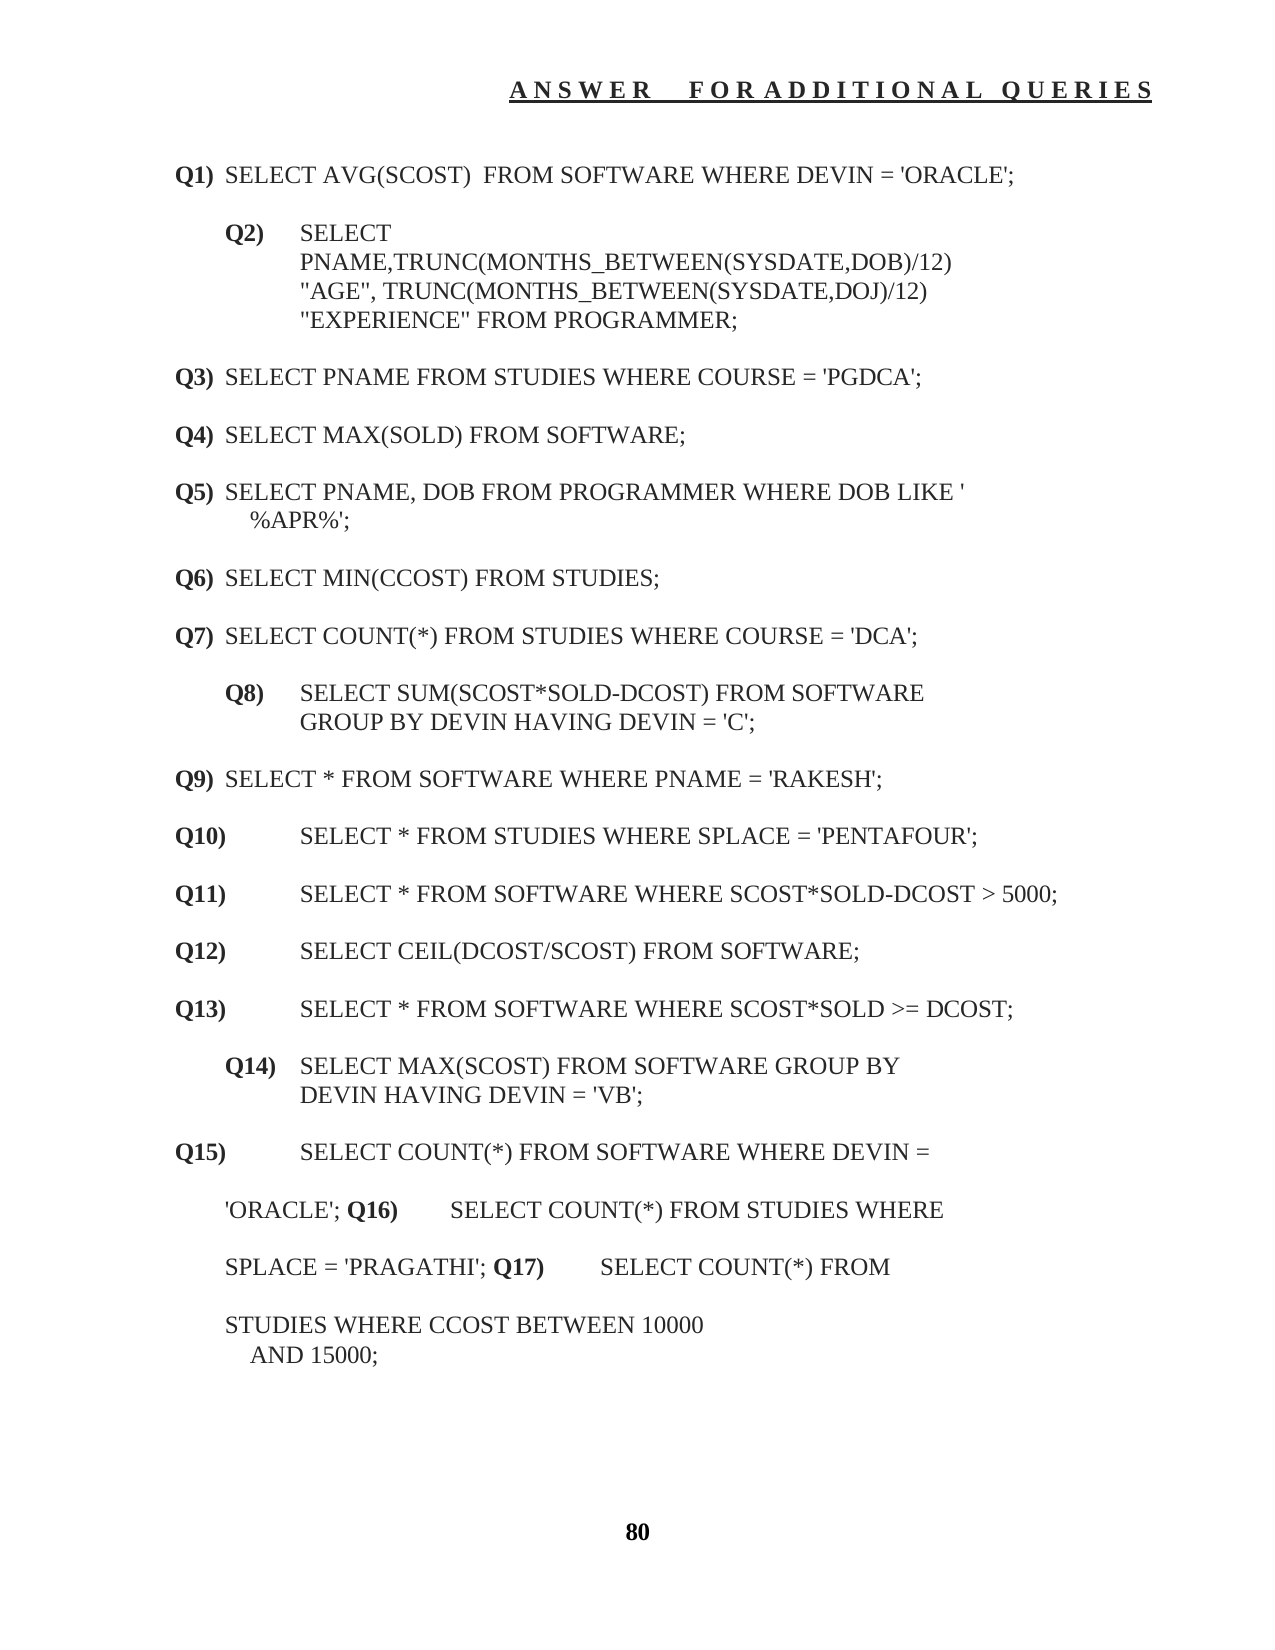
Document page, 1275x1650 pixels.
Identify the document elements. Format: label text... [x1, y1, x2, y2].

text AND 15000; [249, 1345, 1200, 1368]
text Q5) SELECT PNAME, DOB FROM PROGRAMMER WHERE DOB LIKE ' [174, 477, 1200, 506]
text Q14) SELECT MAX(SCOST) FROM SOFTWARE GROUP BY DEVIN HAVING DEVIN = 'VB'; [224, 1051, 968, 1109]
text Q3) SELECT PNAME FROM STUDIES WHERE COURSE = 'PGDCA'; [174, 362, 1200, 391]
text Q11) SELECT * FROM SOFTWARE WHERE SCOST*SOLD-DCOST > 5000; [174, 879, 1200, 908]
text Q7) SELECT COUNT(*) FROM STUDIES WHERE COURSE = 'DCA'; [174, 621, 1200, 650]
text Q6) SELECT MIN(CCOST) FROM STUDIES; [174, 563, 1200, 592]
text Q8) SELECT SUM(SCOST*SOLD-DCOST) FROM SOFTWARE GROUP BY DEVIN HAVING DEVIN = 'C'; [224, 678, 944, 736]
text Q4) SELECT MAX(SOLD) FROM SOFTWARE; [174, 420, 1200, 449]
text %APR%'; [249, 506, 1200, 534]
text Q1) SELECT AVG(SCOST) FROM SOFTWARE WHERE DEVIN = 'ORACLE'; [174, 161, 1200, 189]
text Q9) SELECT * FROM SOFTWARE WHERE PNAME = 'RAKESH'; [174, 764, 1200, 793]
text A N S W E R F O R A D D I T I O N A L Q U E R I E S [496, 75, 1165, 104]
text Q12) SELECT CEIL(DCOST/SCOST) FROM SOFTWARE; [174, 936, 1200, 965]
text Q13) SELECT * FROM SOFTWARE WHERE SCOST*SOLD >= DCOST; [174, 994, 1200, 1023]
text Q10) SELECT * FROM STUDIES WHERE SPLACE = 'PENTAFOUR'; [174, 821, 1200, 850]
text Q15) SELECT COUNT(*) FROM SOFTWARE WHERE DEVIN = 'ORACLE'; Q16) SELECT COUNT(*) FROM STUDIES WHERE SPLACE = 'PRAGATHI'; Q17) SELECT COUNT(*) FROM STUDIES WHERE CCOST BETWEEN 10000 [174, 1115, 955, 1345]
text Q2) SELECT PNAME,TRUNC(MONTHS_BETWEEN(SYSDATE,DOB)/12) "AGE", TRUNC(MONTHS_BETWEEN(SYSDATE,DOJ)/12) "EXPERIENCE" FROM PROGRAMMER; [224, 218, 991, 333]
